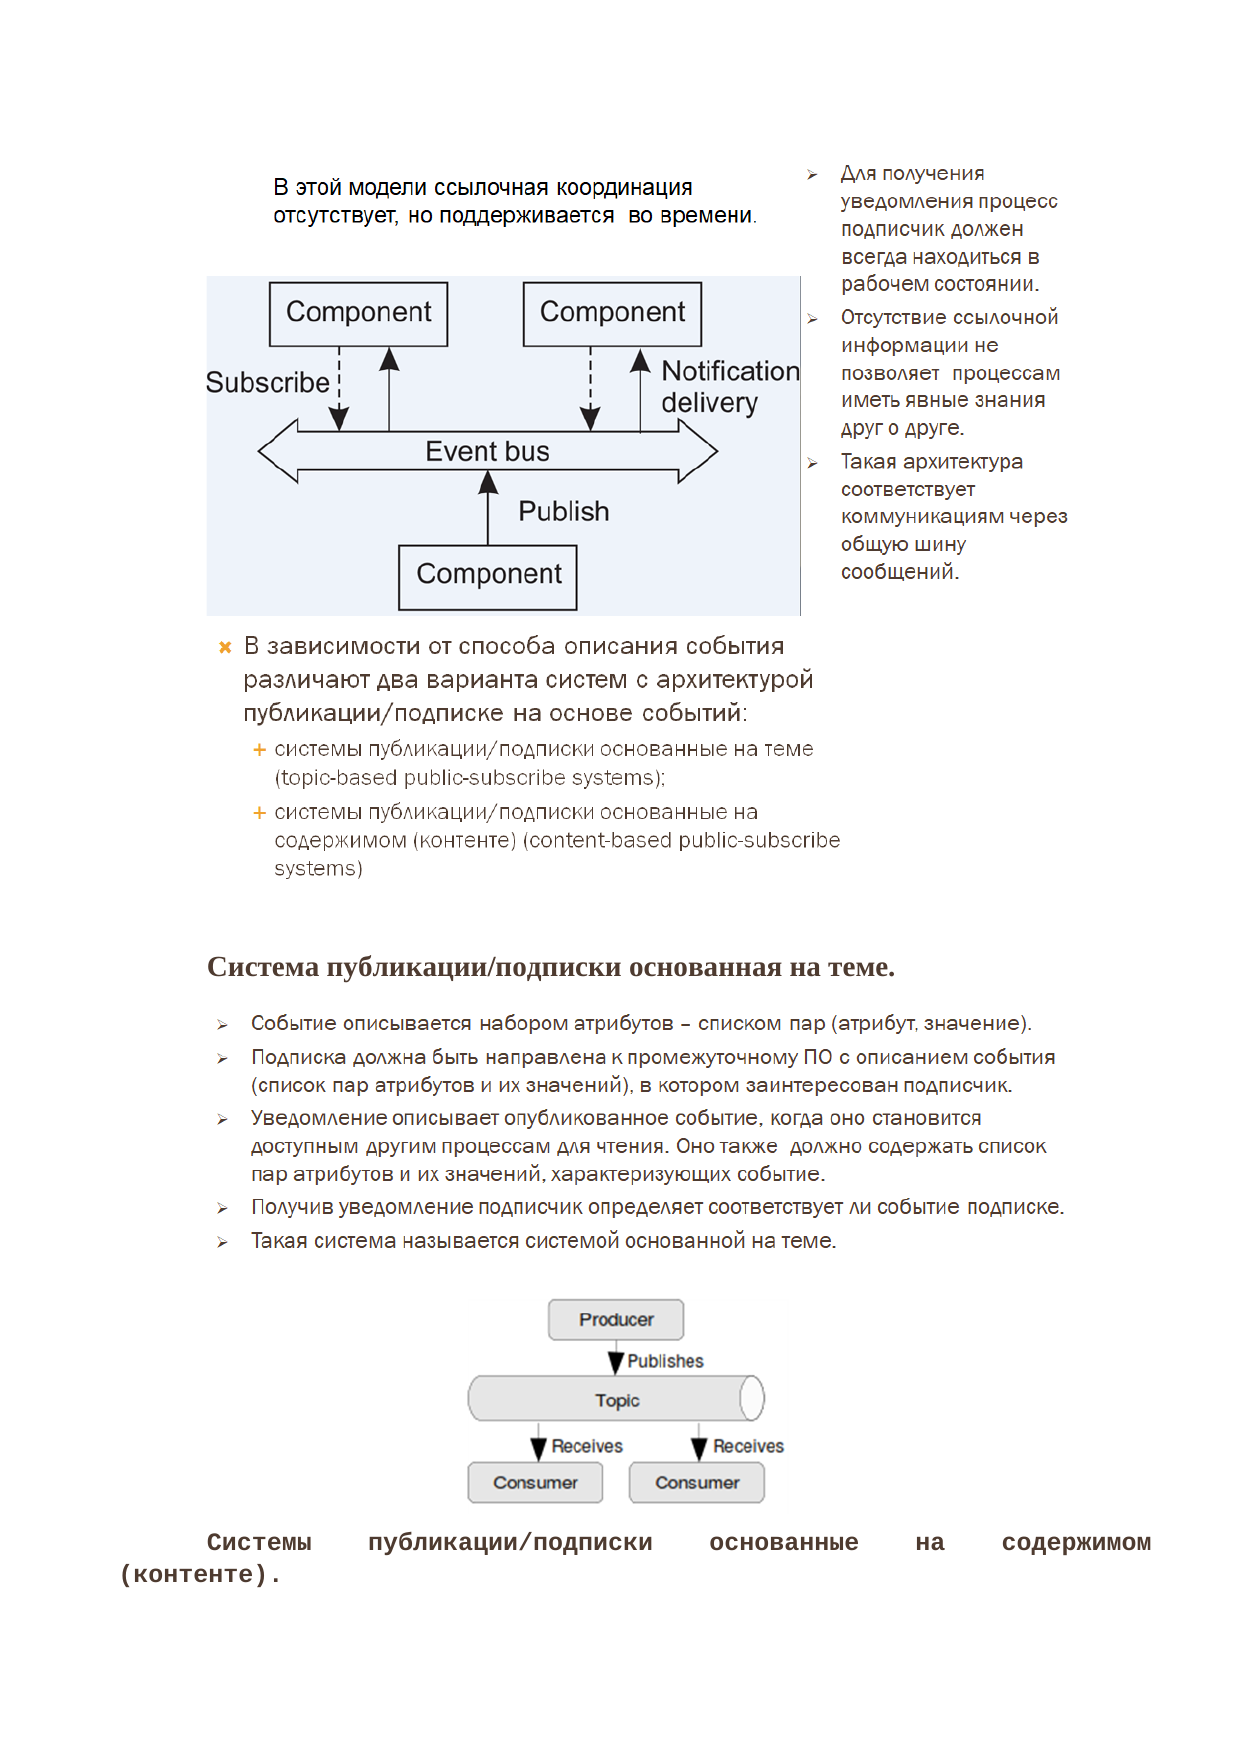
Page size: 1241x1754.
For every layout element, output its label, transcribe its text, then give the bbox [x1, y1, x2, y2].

picture [206, 999, 1087, 1514]
text Системы публикации/подписки основанные на содержимом (контенте). [118, 1529, 1152, 1590]
picture [206, 619, 887, 894]
picture [206, 150, 1097, 616]
text Система публикации/подписки основанная на теме. [193, 949, 1152, 982]
